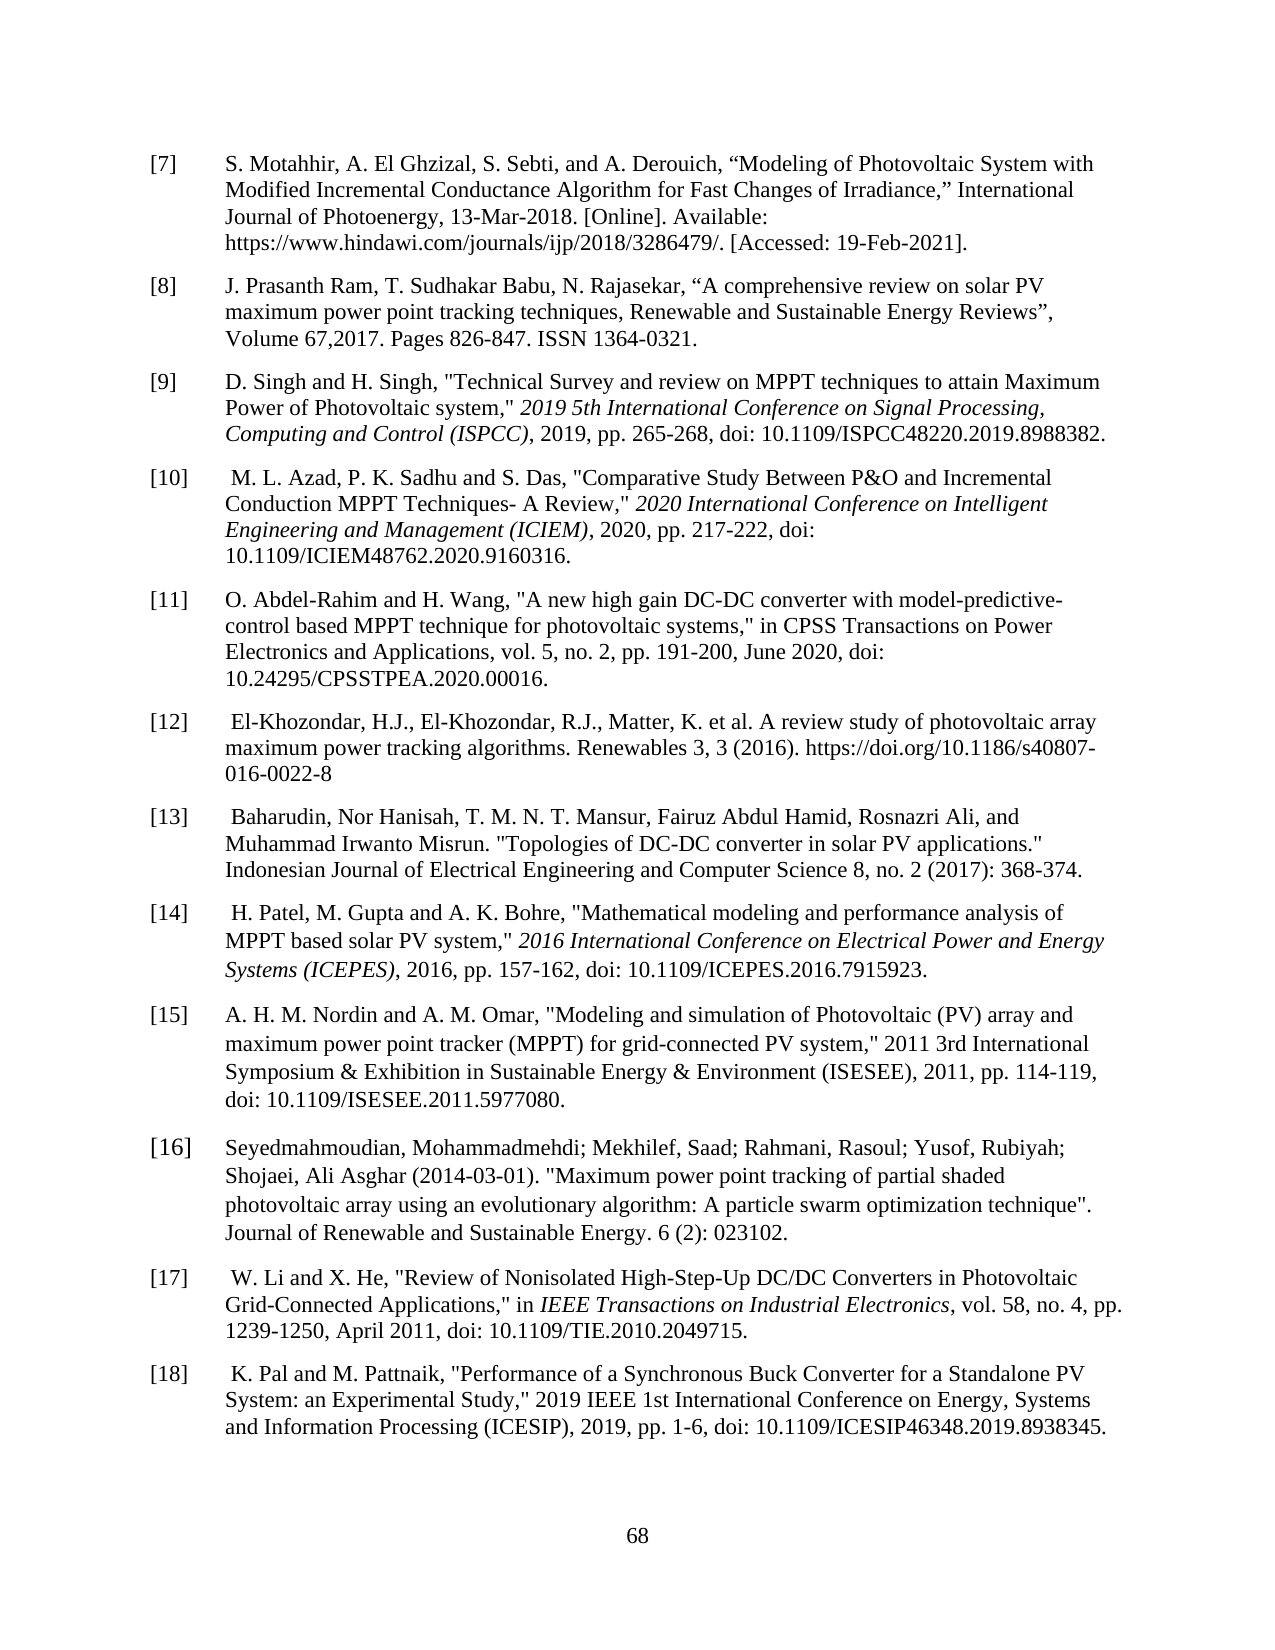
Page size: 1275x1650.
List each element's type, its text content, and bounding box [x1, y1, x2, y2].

text [8] J. Prasanth Ram, T. Sudhakar Babu, N. Rajasekar, “A comprehensive review on solar PV maximum power point tracking techniques, Renewable and Sustainable Energy Reviews”, Volume 67,2017. Pages 826-847. ISSN 1364-0321. [150, 272, 1125, 351]
text [13] Baharudin, Nor Hanisah, T. M. N. T. Mansur, Fairuz Abdul Hamid, Rosnazri Ali, and Muhammad Irwanto Misrun. "Topologies of DC-DC converter in solar PV applications." Indonesian Journal of Electrical Engineering and Computer Science 8, no. 2 (2017): 368-374. [150, 803, 1125, 882]
text [14] H. Patel, M. Gupta and A. K. Bohre, "Mathematical modeling and performance analysis of MPPT based solar PV system," 2016 International Conference on Electrical Power and Energy Systems (ICEPES), 2016, pp. 157-162, doi: 10.1109/ICEPES.2016.7915923. [150, 899, 1125, 982]
text [11] O. Abdel-Rahim and H. Wang, "A new high gain DC-DC converter with model-predictive-control based MPPT technique for photovoltaic systems," in CPSS Transactions on Power Electronics and Applications, vol. 5, no. 2, pp. 191-200, June 2020, doi: 10.24295/CPSSTPEA.2020.00016. [150, 586, 1125, 691]
text [16] Seyedmahmoudian, Mohammadmehdi; Mekhilef, Saad; Rahmani, Rasoul; Yusof, Rubiyah; Shojaei, Ali Asghar (2014-03-01). "Maximum power point tracking of partial shaded photovoltaic array using an evolutionary algorithm: A particle swarm optimization technique". Journal of Renewable and Sustainable Energy. 6 (2): 023102. [150, 1132, 1125, 1246]
text [9] D. Singh and H. Singh, "Technical Survey and review on MPPT techniques to attain Maximum Power of Photovoltaic system," 2019 5th International Conference on Signal Processing, Computing and Control (ISPCC), 2019, pp. 265-268, doi: 10.1109/ISPCC48220.2019.8988382. [150, 368, 1125, 447]
text [15] A. H. M. Nordin and A. M. Omar, "Modeling and simulation of Photovoltaic (PV) array and maximum power point tracker (MPPT) for grid-connected PV system," 2011 3rd International Symposium & Exhibition in Sustainable Energy & Environment (ISESEE), 2011, pp. 114-119, doi: 10.1109/ISESEE.2011.5977080. [150, 1001, 1125, 1113]
text [12] El-Khozondar, H.J., El-Khozondar, R.J., Matter, K. et al. A review study of photovoltaic array maximum power tracking algorithms. Renewables 3, 3 (2016). https://doi.org/10.1186/s40807-016-0022-8 [150, 708, 1125, 787]
text [7] S. Motahhir, A. El Ghzizal, S. Sebti, and A. Derouich, “Modeling of Photovoltaic System with Modified Incremental Conductance Algorithm for Fast Changes of Irradiance,” International Journal of Photoenergy, 13-Mar-2018. [Online]. Available: https://www.hindawi.com/journals/ijp/2018/3286479/. [Accessed: 19-Feb-2021]. [150, 150, 1125, 255]
text [17] W. Li and X. He, "Review of Nonisolated High-Step-Up DC/DC Converters in Photovoltaic Grid-Connected Applications," in IEEE Transactions on Industrial Electronics, vol. 58, no. 4, pp. 1239-1250, April 2011, doi: 10.1109/TIE.2010.2049715. [150, 1264, 1125, 1343]
text [18] K. Pal and M. Pattnaik, "Performance of a Synchronous Buck Converter for a Standalone PV System: an Experimental Study," 2019 IEEE 1st International Conference on Energy, Systems and Information Processing (ICESIP), 2019, pp. 1-6, doi: 10.1109/ICESIP46348.2019.8938345. [150, 1360, 1125, 1439]
text [10] M. L. Azad, P. K. Sadhu and S. Das, "Comparative Study Between P&O and Incremental Conduction MPPT Techniques- A Review," 2020 International Conference on Intelligent Engineering and Management (ICIEM), 2020, pp. 217-222, doi: 10.1109/ICIEM48762.2020.9160316. [150, 463, 1125, 569]
